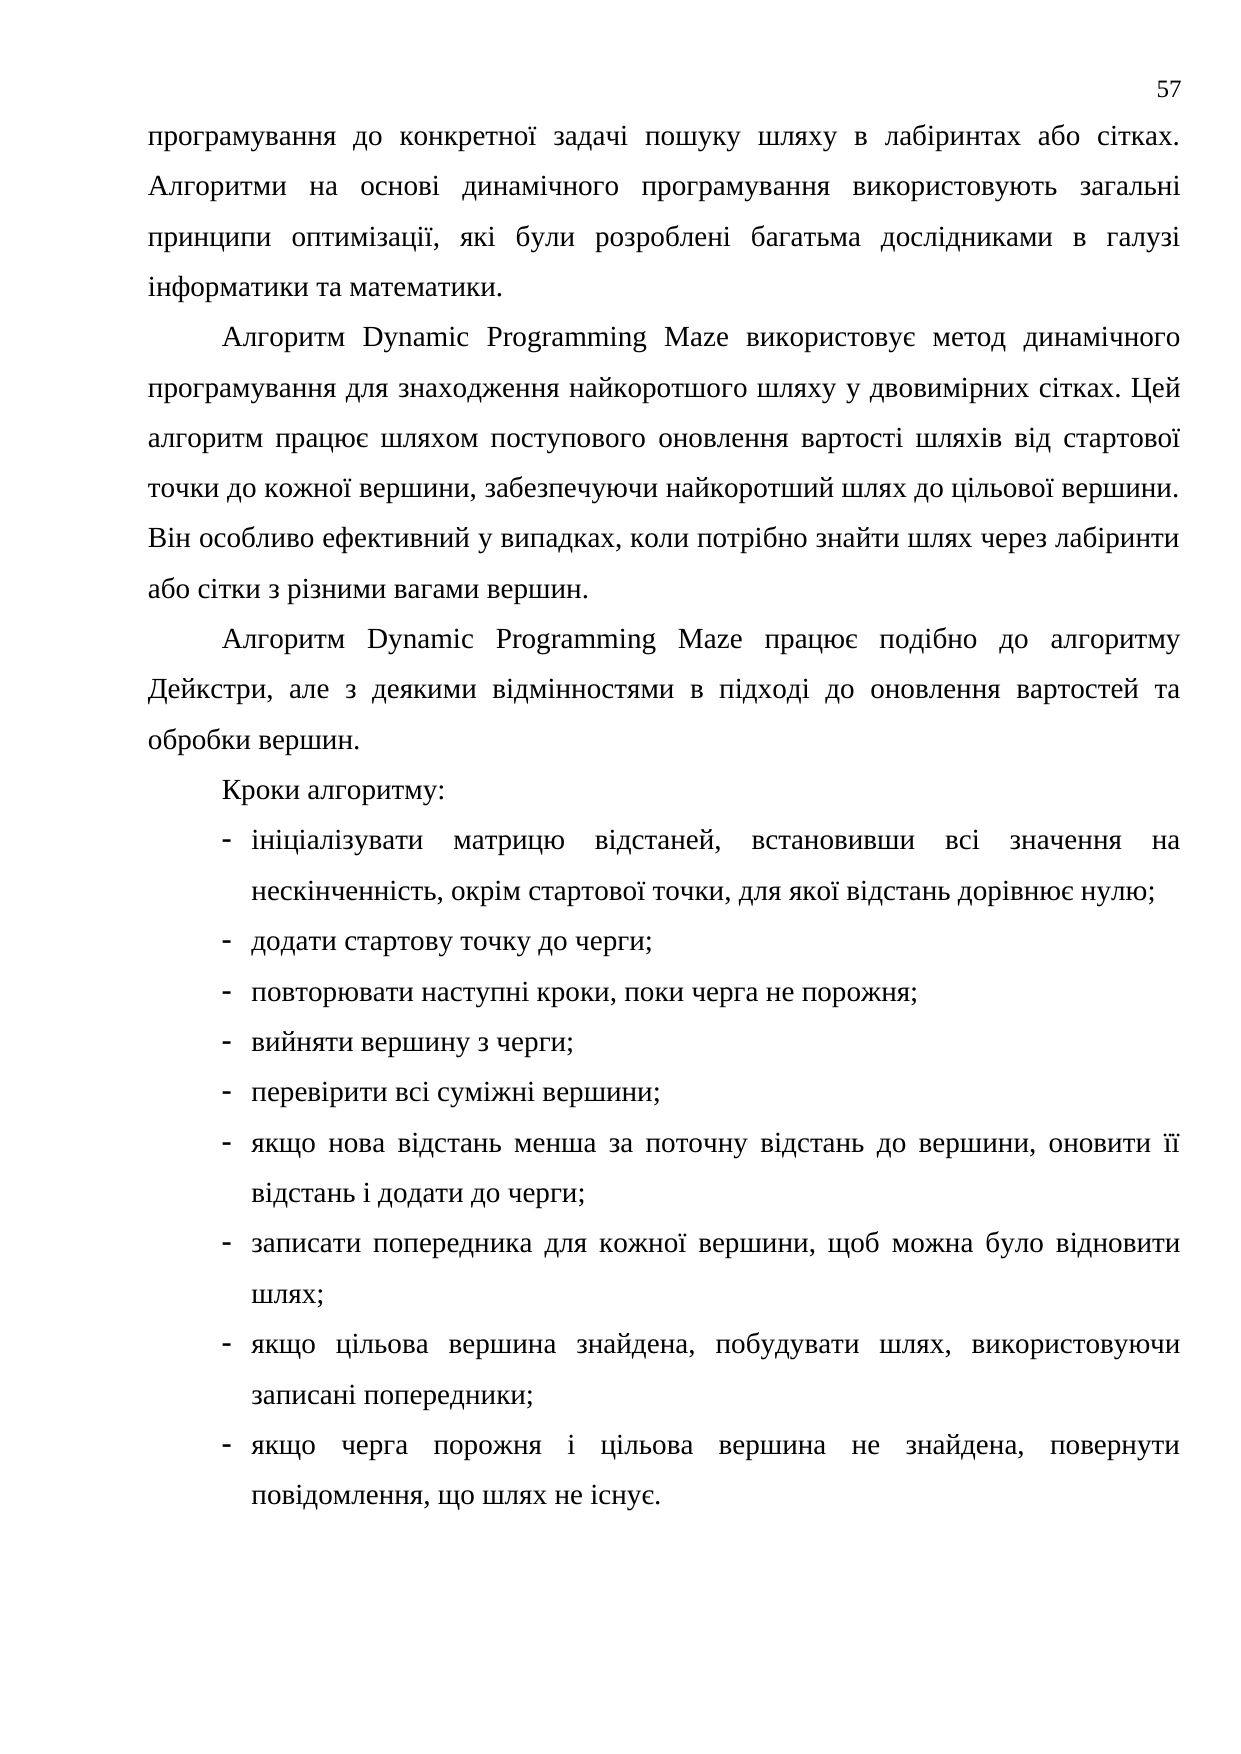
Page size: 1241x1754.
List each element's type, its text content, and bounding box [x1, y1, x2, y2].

text перевірити всі суміжні вершини; [222, 1074, 1181, 1108]
text записати попередника для кожної вершини, щоб можна було відновити шлях; [222, 1226, 1181, 1309]
text якщо цільова вершина знайдена, побудувати шлях, використовуючи записані попередники; [222, 1326, 1181, 1410]
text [148, 118, 1181, 303]
text якщо черга порожня і цільова вершина не знайдена, повернути повідомлення, що шлях не існує. [222, 1427, 1181, 1511]
text Алгоритм Dynamic Programming Maze використовує метод динамічного програмування для знаходження найкоротшого шляху у двовимірних сітках. Цей алгоритм працює шляхом поступового оновлення вартості шляхів від стартової точки до кожної вершини, забезпечуючи найкоротший шлях до цільової вершини. Він особливо ефективний у випадках, коли потрібно знайти шлях через лабіринти або сітки з різними вагами вершин. [148, 319, 1181, 604]
text якщо нова відстань менша за поточну відстань до вершини, оновити її відстань і додати до черги; [222, 1125, 1181, 1209]
text ініціалізувати матрицю відстаней, встановивши всі значення на нескінченність, окрім стартової точки, для якої відстань дорівнює нулю; [222, 822, 1181, 906]
text додати стартову точку до черги; [222, 923, 1181, 957]
text Кроки алгоритму: [148, 772, 1181, 806]
text Алгоритм Dynamic Programming Maze працює подібно до алгоритму Дейкстри, але з деякими відмінностями в підході до оновлення вартостей та обробки вершин. [148, 621, 1181, 755]
text повторювати наступні кроки, поки черга не порожня; [222, 974, 1181, 1007]
text вийняти вершину з черги; [222, 1024, 1181, 1058]
